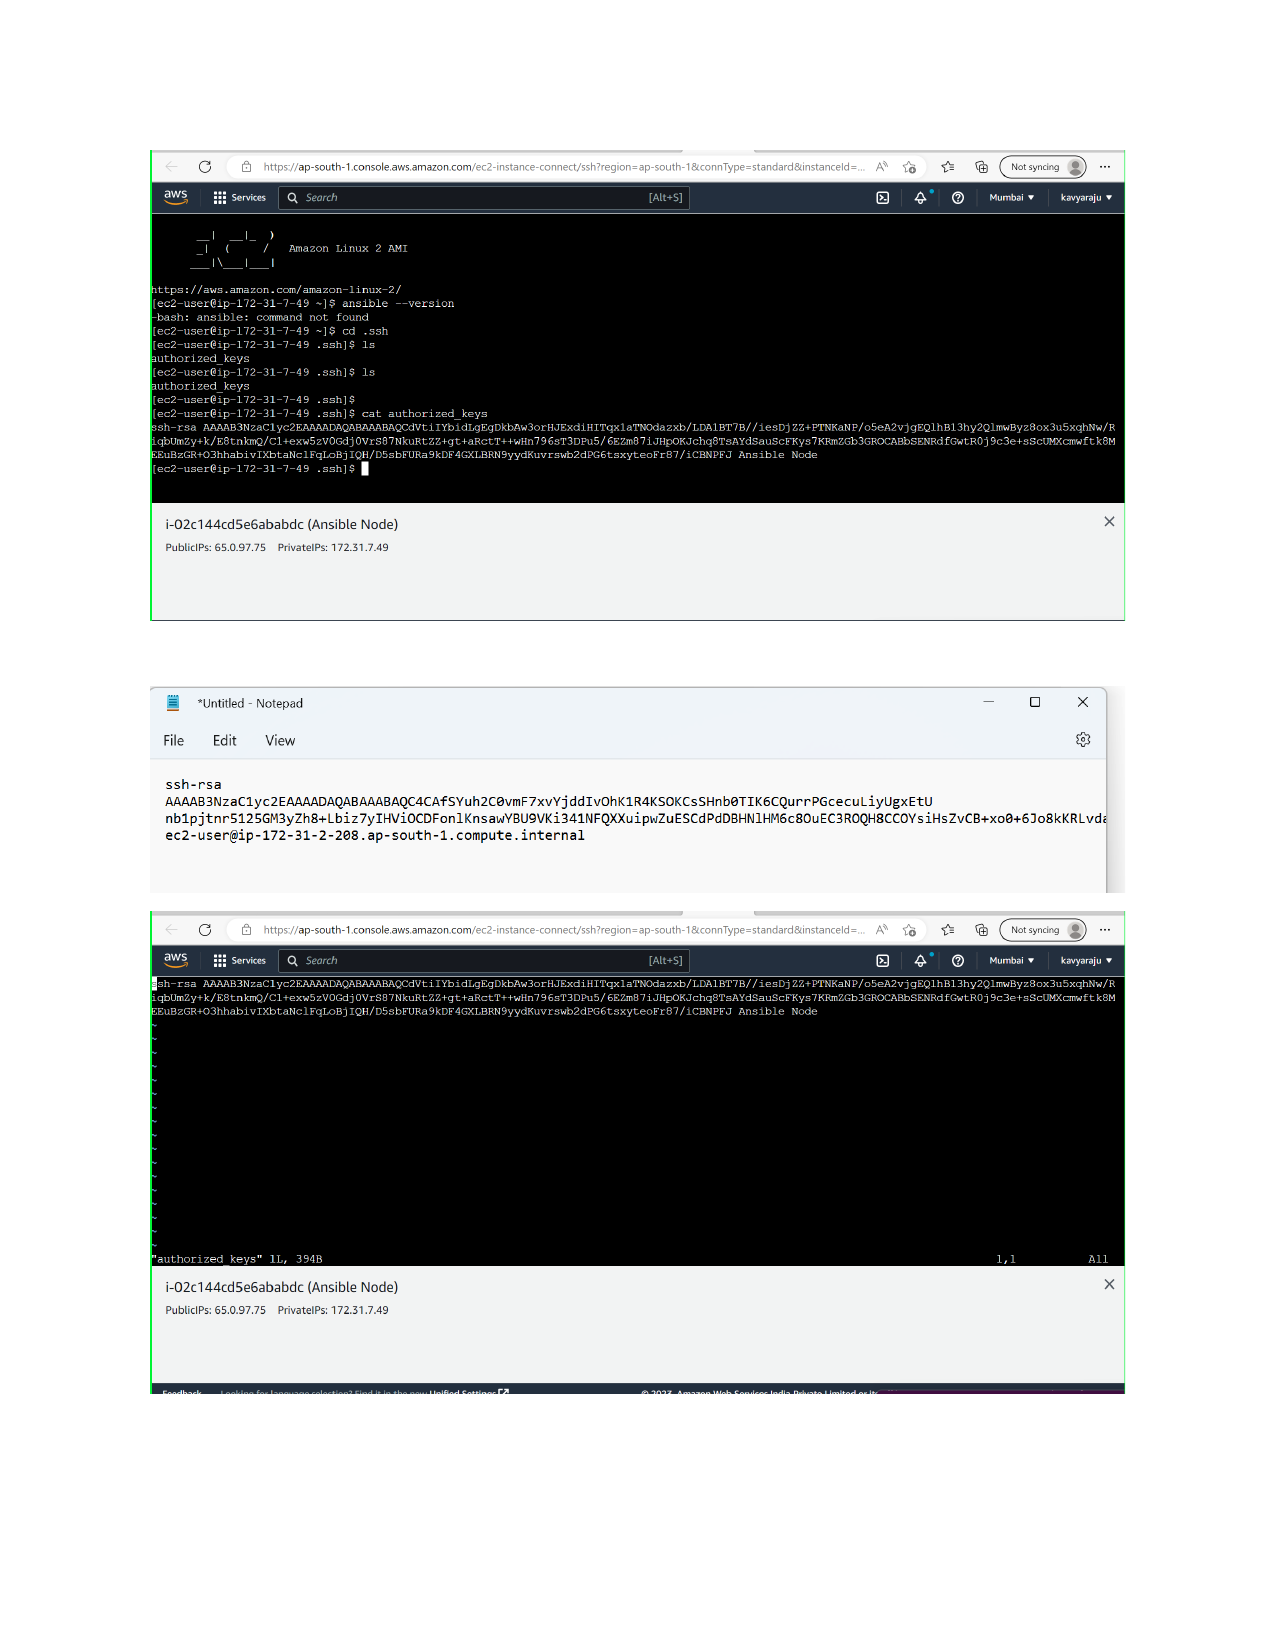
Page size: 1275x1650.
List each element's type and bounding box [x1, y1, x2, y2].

picture [150, 686, 1125, 893]
picture [150, 911, 1125, 1394]
picture [150, 150, 1125, 621]
